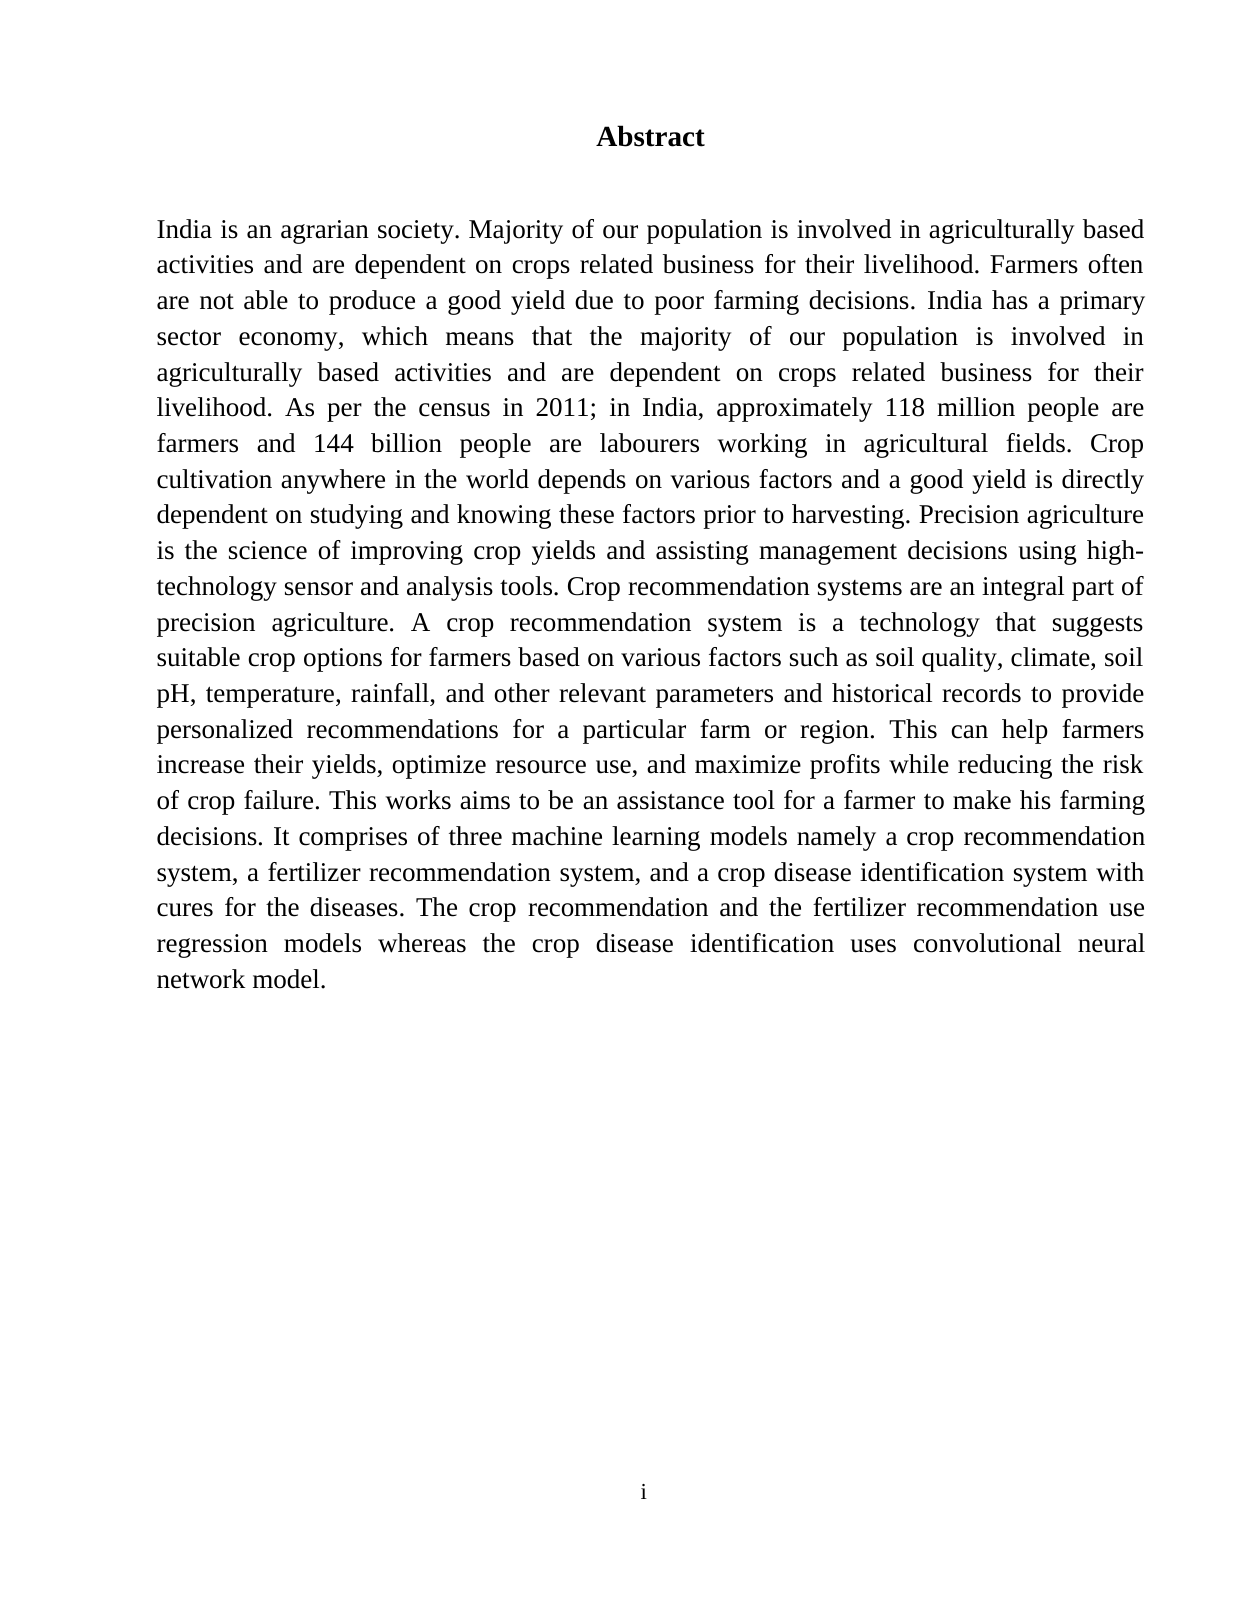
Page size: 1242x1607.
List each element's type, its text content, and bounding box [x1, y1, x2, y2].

text India is an agrarian society. Majority of our population is involved in agriculturally based activities and are dependent on crops related business for their livelihood. Farmers often are not able to produce a good yield due to poor farming decisions. ﻿India has a primary sector economy, which means that the majority of our population is involved in agriculturally based activities and are dependent on crops related business for their livelihood. As per the census in 2011; in India, approximately 118 million people are farmers and 144 billion people are labourers working in agricultural fields. Crop cultivation anywhere in the world depends on various factors and a good yield is directly dependent on studying and knowing these factors prior to harvesting. Precision agriculture is the science of improving crop yields and assisting management decisions using high-technology sensor and analysis tools. Crop recommendation systems are an integral part of precision agriculture. A crop recommendation system is a technology that suggests suitable crop options for farmers based on various factors such as soil quality, climate, soil pH, temperature, rainfall, and other relevant parameters and historical records to provide personalized recommendations for a particular farm or region. This can help farmers increase their yields, optimize resource use, and maximize profits while reducing the risk of crop failure. This works aims to be an assistance tool for a farmer to make his farming decisions. It comprises of three machine learning models namely a crop recommendation system, a fertilizer recommendation system, and a crop disease identification system with cures for the diseases. The crop recommendation and the fertilizer recommendation use regression models whereas the crop disease identification uses convolutional neural network model. [156, 213, 1145, 994]
subtitle Abstract [224, 119, 1077, 152]
